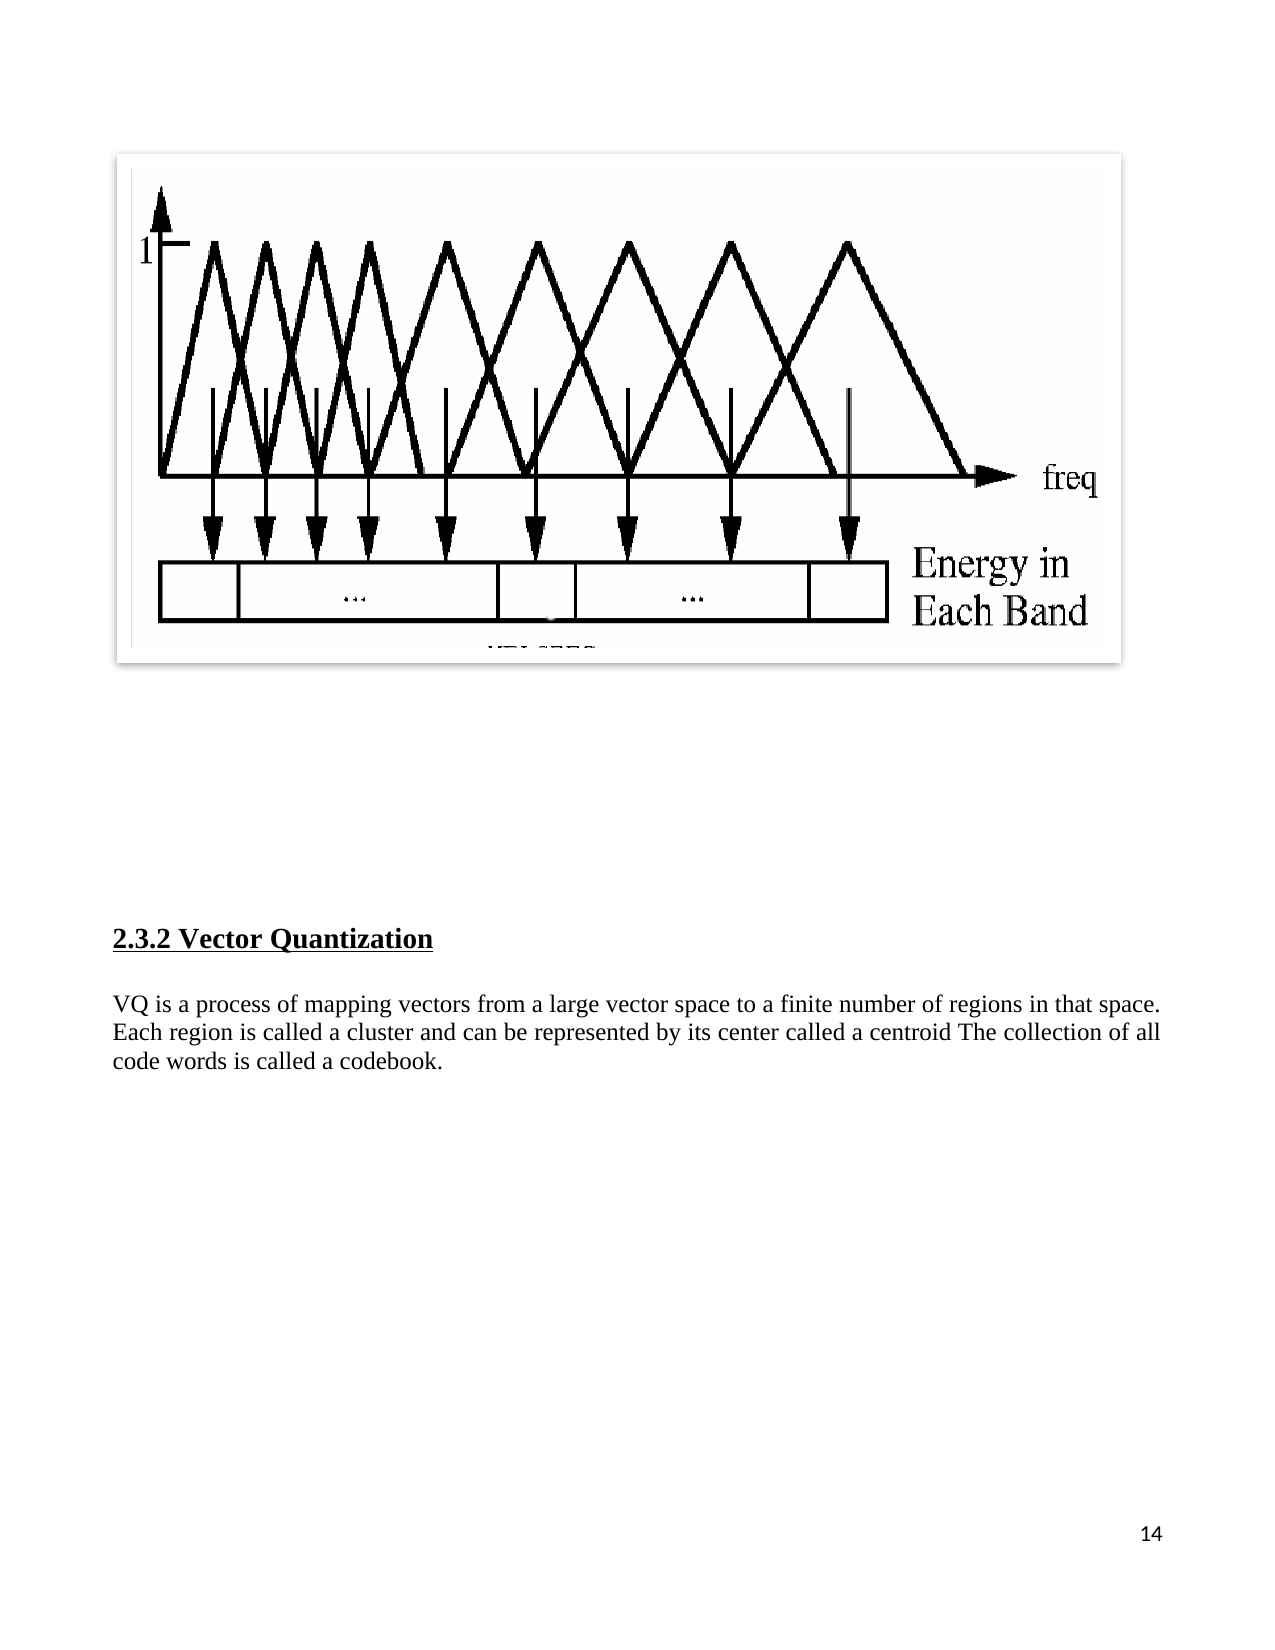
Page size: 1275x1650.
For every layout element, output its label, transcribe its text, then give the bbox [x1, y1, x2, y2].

text VQ is a process of mapping vectors from a large vector space to a finite number of regions in that space. Each region is called a cluster and can be represented by its center called a centroid The collection of all code words is called a codebook. [112, 989, 1162, 1075]
text 2.3.2 Vector Quantization [112, 922, 1162, 955]
